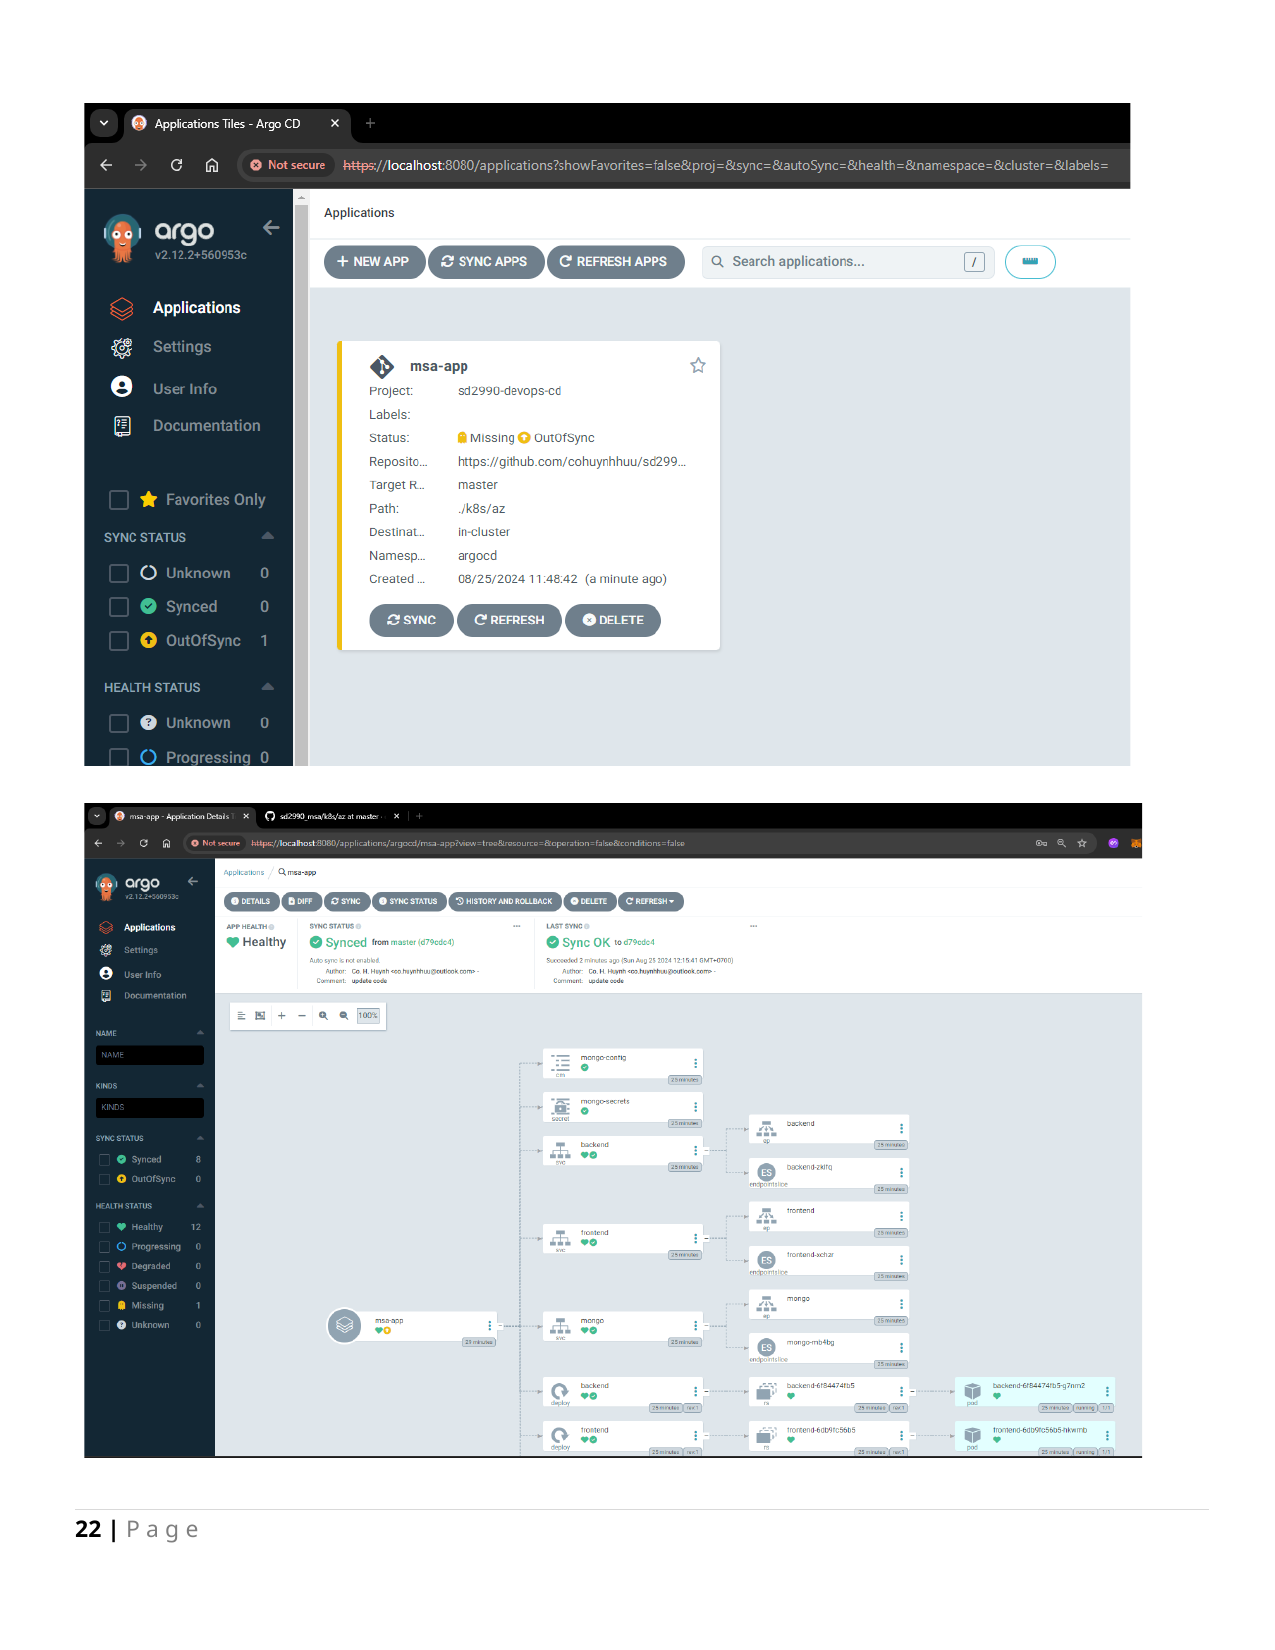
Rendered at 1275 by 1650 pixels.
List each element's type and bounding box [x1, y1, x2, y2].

picture [84, 803, 1143, 1458]
picture [84, 103, 1131, 766]
